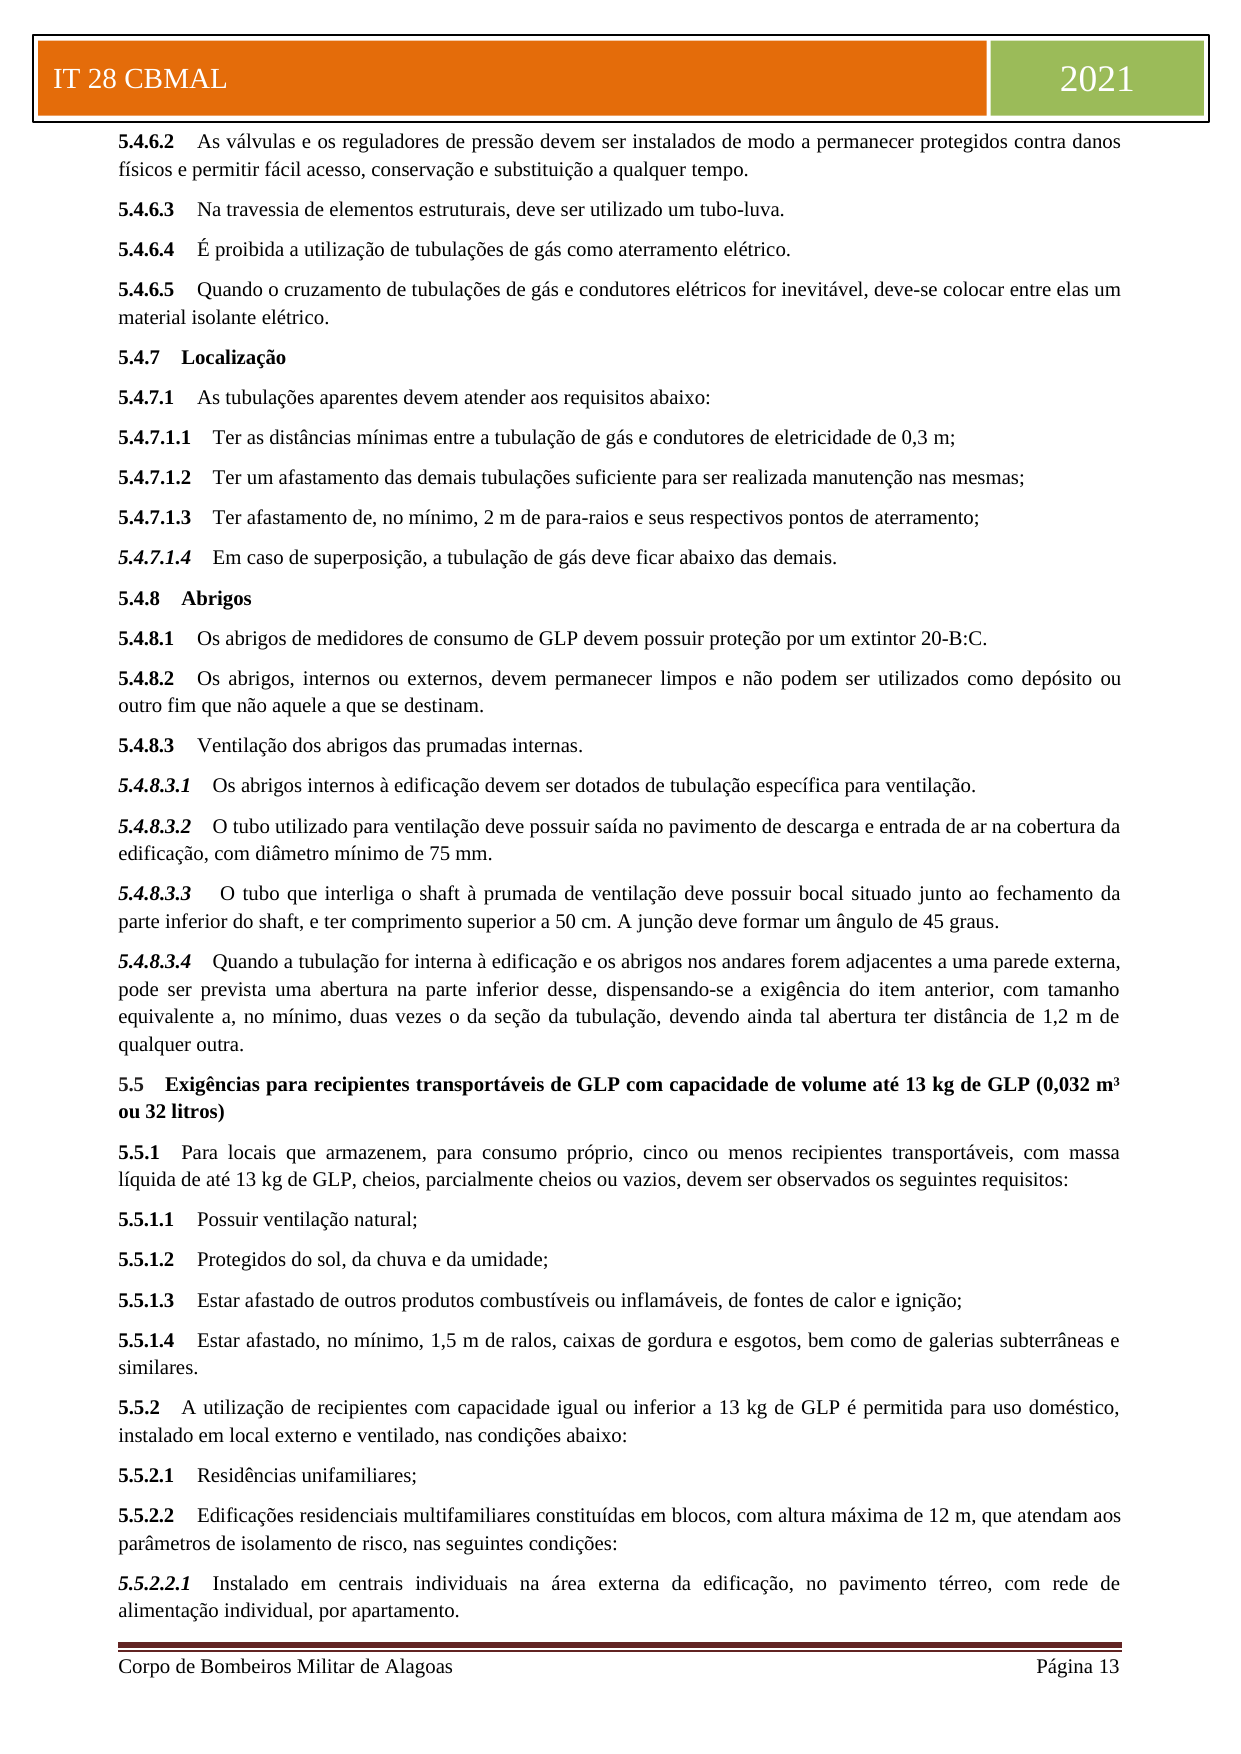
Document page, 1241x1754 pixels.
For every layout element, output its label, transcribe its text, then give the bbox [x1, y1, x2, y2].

text Quando o cruzamento de tubulações de gás e condutores elétricos for inevitável, deve-se colocar entre elas um material isolante elétrico. [118, 277, 1122, 329]
text O tubo que interliga o shaft à prumada de ventilação deve possuir bocal situado junto ao fechamento da parte inferior do shaft, e ter comprimento superior a 50 cm. A junção deve formar um ângulo de 45 graus. [118, 881, 1122, 933]
text Ventilação dos abrigos das prumadas internas. [118, 733, 1122, 757]
text Residências unifamiliares; [118, 1463, 1122, 1487]
text Os abrigos internos à edificação devem ser dotados de tubulação específica para ventilação. [118, 773, 1122, 797]
text Para locais que armazenem, para consumo próprio, cinco ou menos recipientes transportáveis, com massa líquida de até 13 kg de GLP, cheios, parcialmente cheios ou vazios, devem ser observados os seguintes requisitos: [118, 1139, 1122, 1191]
text As tubulações aparentes devem atender aos requisitos abaixo: [118, 385, 1122, 409]
text Ter um afastamento das demais tubulações suficiente para ser realizada manutenção nas mesmas; [118, 465, 1122, 489]
text Em caso de superposição, a tubulação de gás deve ficar abaixo das demais. [118, 545, 1122, 569]
text Exigências para recipientes transportáveis de GLP com capacidade de volume até 13 kg de GLP (0,032 m³ ou 32 litros) [118, 1072, 1122, 1123]
text Os abrigos de medidores de consumo de GLP devem possuir proteção por um extintor 20-B:C. [118, 626, 1122, 649]
text Edificações residenciais multifamiliares constituídas em blocos, com altura máxima de 12 m, que atendam aos parâmetros de isolamento de risco, nas seguintes condições: [118, 1503, 1122, 1555]
text Ter afastamento de, no mínimo, 2 m de para-raios e seus respectivos pontos de aterramento; [118, 505, 1122, 529]
text Ter as distâncias mínimas entre a tubulação de gás e condutores de eletricidade de 0,3 m; [118, 425, 1122, 449]
text Os abrigos, internos ou externos, devem permanecer limpos e não podem ser utilizados como depósito ou outro fim que não aquele a que se destinam. [118, 666, 1122, 717]
text É proibida a utilização de tubulações de gás como aterramento elétrico. [118, 237, 1122, 261]
text As válvulas e os reguladores de pressão devem ser instalados de modo a permanecer protegidos contra danos físicos e permitir fácil acesso, conservação e substituição a qualquer tempo. [118, 129, 1122, 181]
text Abrigos [118, 585, 1122, 609]
text A utilização de recipientes com capacidade igual ou inferior a 13 kg de GLP é permitida para uso doméstico, instalado em local externo e ventilado, nas condições abaixo: [118, 1395, 1122, 1447]
text Quando a tubulação for interna à edificação e os abrigos nos andares forem adjacentes a uma parede externa, pode ser prevista uma abertura na parte inferior desse, dispensando-se a exigência do item anterior, com tamanho equivalente a, no mínimo, duas vezes o da seção da tubulação, devendo ainda tal abertura ter distância de 1,2 m de qualquer outra. [118, 949, 1122, 1056]
text Estar afastado de outros produtos combustíveis ou inflamáveis, de fontes de calor e ignição; [118, 1287, 1122, 1312]
text Localização [118, 345, 1122, 369]
text Possuir ventilação natural; [118, 1207, 1122, 1231]
text Na travessia de elementos estruturais, deve ser utilizado um tubo-luva. [118, 197, 1122, 221]
text Estar afastado, no mínimo, 1,5 m de ralos, caixas de gordura e esgotos, bem como de galerias subterrâneas e similares. [118, 1328, 1122, 1379]
text Protegidos do sol, da chuva e da umidade; [118, 1247, 1122, 1271]
text Instalado em centrais individuais na área externa da edificação, no pavimento térreo, com rede de alimentação individual, por apartamento. [118, 1571, 1122, 1622]
text O tubo utilizado para ventilação deve possuir saída no pavimento de descarga e entrada de ar na cobertura da edificação, com diâmetro mínimo de 75 mm. [118, 813, 1122, 865]
